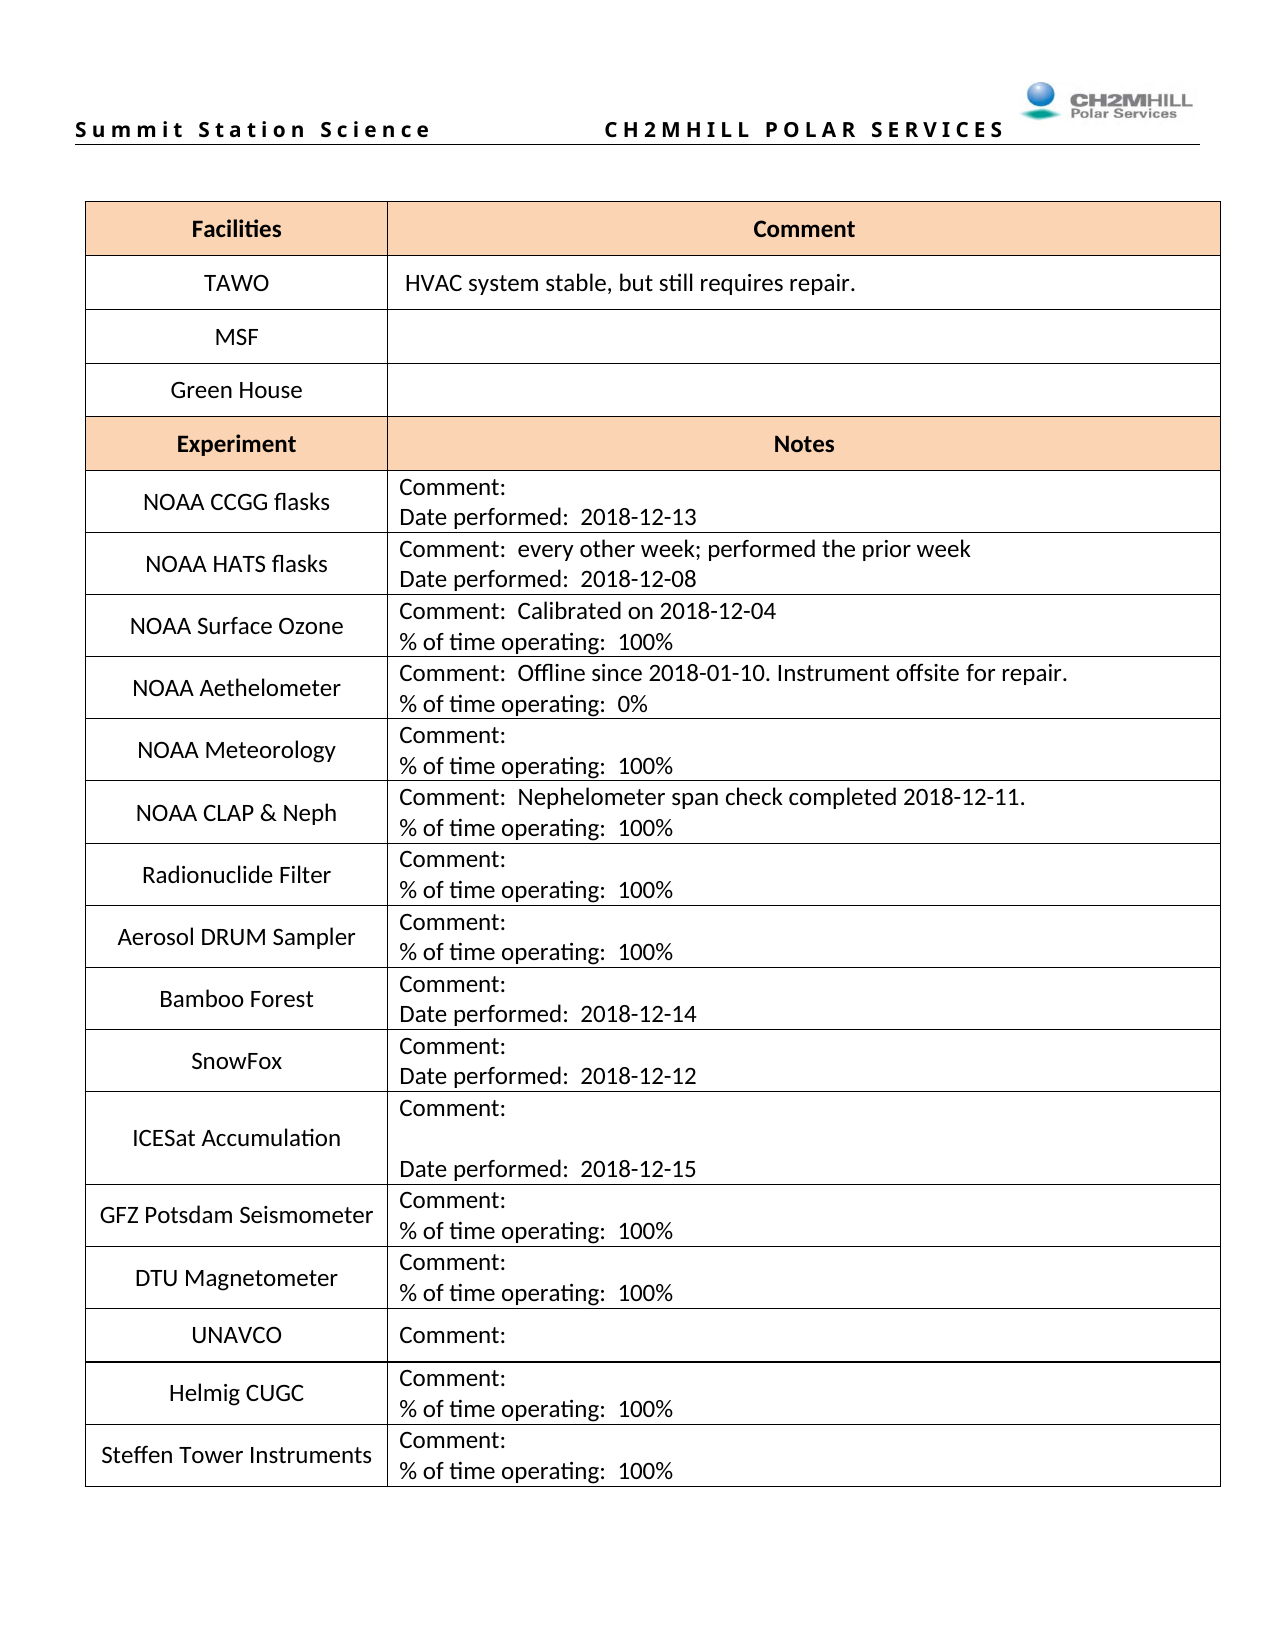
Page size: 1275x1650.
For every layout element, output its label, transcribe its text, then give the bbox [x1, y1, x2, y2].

table_cell MSF [86, 310, 387, 362]
table_cell Comment: Offline since 2018-01-10. Instrument offsite for repair. % of time operating: 0% [388, 657, 1220, 718]
table_cell GFZ Potsdam Seismometer [86, 1185, 387, 1246]
table_cell Comment: % of time operating: 100% [388, 719, 1220, 780]
table_cell UNAVCO [86, 1309, 387, 1361]
table_cell Comment: Date performed: 2018-12-13 [388, 471, 1220, 532]
table_cell Comment: Calibrated on 2018-12-04 % of time operating: 100% [388, 595, 1220, 656]
table_cell Comment: % of time operating: 100% [388, 906, 1220, 967]
table_cell NOAA Aethelometer [86, 657, 387, 718]
table_cell Steffen Tower Instruments [86, 1425, 387, 1486]
table_cell TAWO [86, 256, 387, 309]
table_cell Comment: % of time operating: 100% [388, 1425, 1220, 1486]
table_cell Comment: % of time operating: 100% [388, 1363, 1220, 1423]
table_cell NOAA CLAP & Neph [86, 781, 387, 842]
table_cell Radionuclide Filter [86, 844, 387, 904]
table_cell Helmig CUGC [86, 1363, 387, 1423]
table_cell Comment: % of time operating: 100% [388, 844, 1220, 904]
table_cell Comment: Date performed: 2018-12-14 [388, 968, 1220, 1029]
table_cell Notes [388, 417, 1220, 470]
table_cell [388, 310, 1220, 362]
table_cell Aerosol DRUM Sampler [86, 906, 387, 967]
table_cell Comment: [388, 1309, 1220, 1361]
table_header Comment [388, 202, 1220, 255]
table_cell Comment: every other week; performed the prior week Date performed: 2018-12-08 [388, 533, 1220, 594]
table_cell Comment: Nephelometer span check completed 2018-12-11. % of time operating: 100% [388, 781, 1220, 842]
table_cell Experiment [86, 417, 387, 470]
table_cell Comment: % of time operating: 100% [388, 1185, 1220, 1246]
table_cell ICESat Accumulation [86, 1092, 387, 1183]
table_cell Comment: Date performed: 2018-12-15 [388, 1092, 1220, 1183]
table_cell NOAA Surface Ozone [86, 595, 387, 656]
table_cell Green House [86, 364, 387, 416]
table_cell HVAC system stable, but still requires repair. [388, 256, 1220, 309]
picture [1018, 75, 1197, 138]
table_cell Comment: % of time operating: 100% [388, 1247, 1220, 1308]
table_cell SnowFox [86, 1030, 387, 1091]
table_header Facilities [86, 202, 387, 255]
table_cell DTU Magnetometer [86, 1247, 387, 1308]
table_cell NOAA CCGG flasks [86, 471, 387, 532]
table_cell NOAA HATS flasks [86, 533, 387, 594]
table_cell NOAA Meteorology [86, 719, 387, 780]
table_cell [388, 364, 1220, 416]
table_cell Bamboo Forest [86, 968, 387, 1029]
table_cell Comment: Date performed: 2018-12-12 [388, 1030, 1220, 1091]
